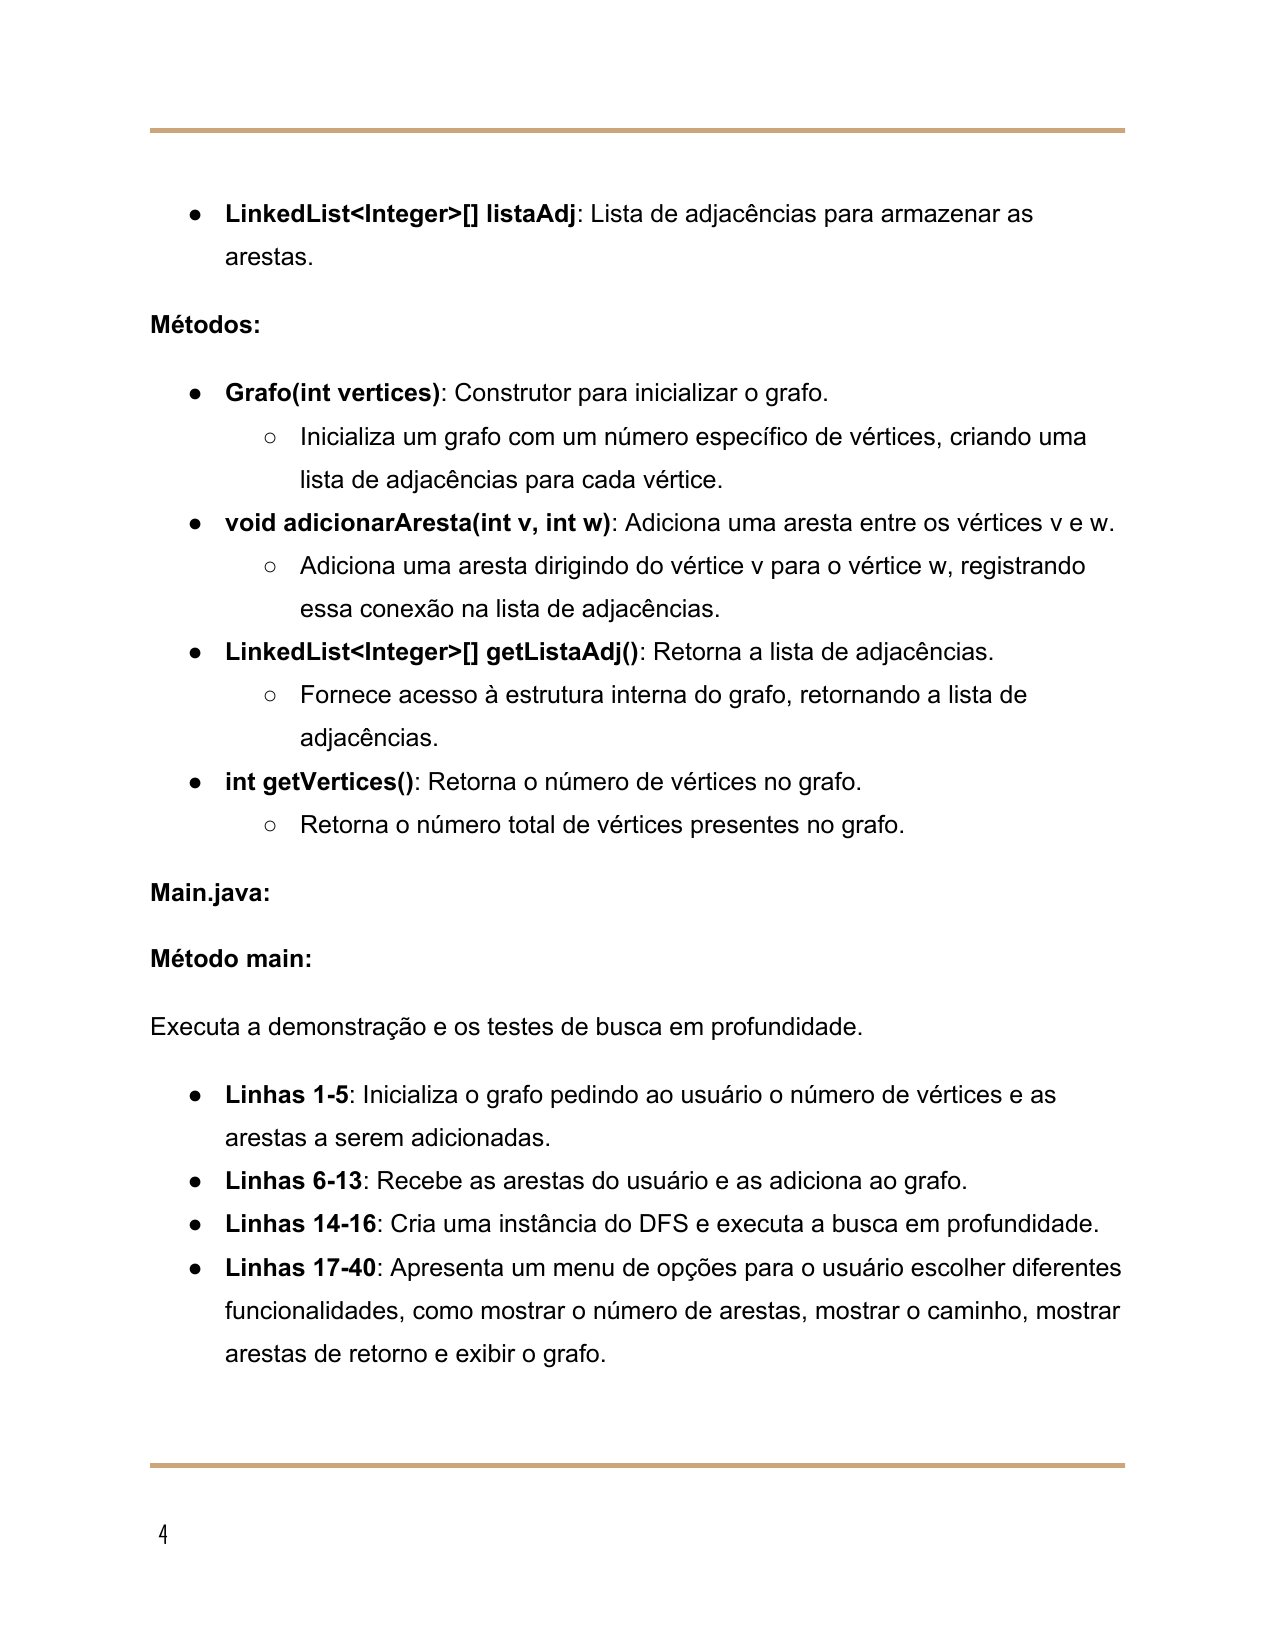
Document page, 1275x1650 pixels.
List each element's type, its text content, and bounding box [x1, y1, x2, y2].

subtitle Método main: [150, 944, 1125, 973]
list int getVertices(): Retorna o número de vértices no grafo. [187, 767, 1125, 795]
list void adicionarAresta(int v, int w): Adiciona uma aresta entre os vértices v e w. [187, 508, 1125, 537]
list LinkedList<Integer>[] getListaAdj(): Retorna a lista de adjacências. [187, 637, 1125, 666]
list Retorna o número total de vértices presentes no grafo. [262, 810, 1125, 838]
subtitle Métodos: [150, 310, 1125, 339]
list Linhas 1-5: Inicializa o grafo pedindo ao usuário o número de vértices e as arestas a serem adicionadas. [187, 1080, 1125, 1152]
list Inicializa um grafo com um número específico de vértices, criando uma lista de adjacências para cada vértice. [262, 422, 1125, 493]
list Linhas 6-13: Recebe as arestas do usuário e as adiciona ao grafo. [187, 1166, 1125, 1195]
picture [150, 128, 1125, 133]
list Grafo(int vertices): Construtor para inicializar o grafo. [187, 378, 1125, 407]
picture [150, 1463, 1125, 1468]
text Executa a demonstração e os testes de busca em profundidade. [150, 1012, 1125, 1041]
list Fornece acesso à estrutura interna do grafo, retornando a lista de adjacências. [262, 680, 1125, 752]
subtitle Main.java: [150, 878, 1125, 907]
list LinkedList<Integer>[] listaAdj: Lista de adjacências para armazenar as arestas. [187, 199, 1125, 271]
list Adiciona uma aresta dirigindo do vértice v para o vértice w, registrando essa conexão na lista de adjacências. [262, 551, 1125, 623]
list Linhas 17-40: Apresenta um menu de opções para o usuário escolher diferentes funcionalidades, como mostrar o número de arestas, mostrar o caminho, mostrar arestas de retorno e exibir o grafo. [187, 1253, 1125, 1368]
list Linhas 14-16: Cria uma instância do DFS e executa a busca em profundidade. [187, 1209, 1125, 1238]
